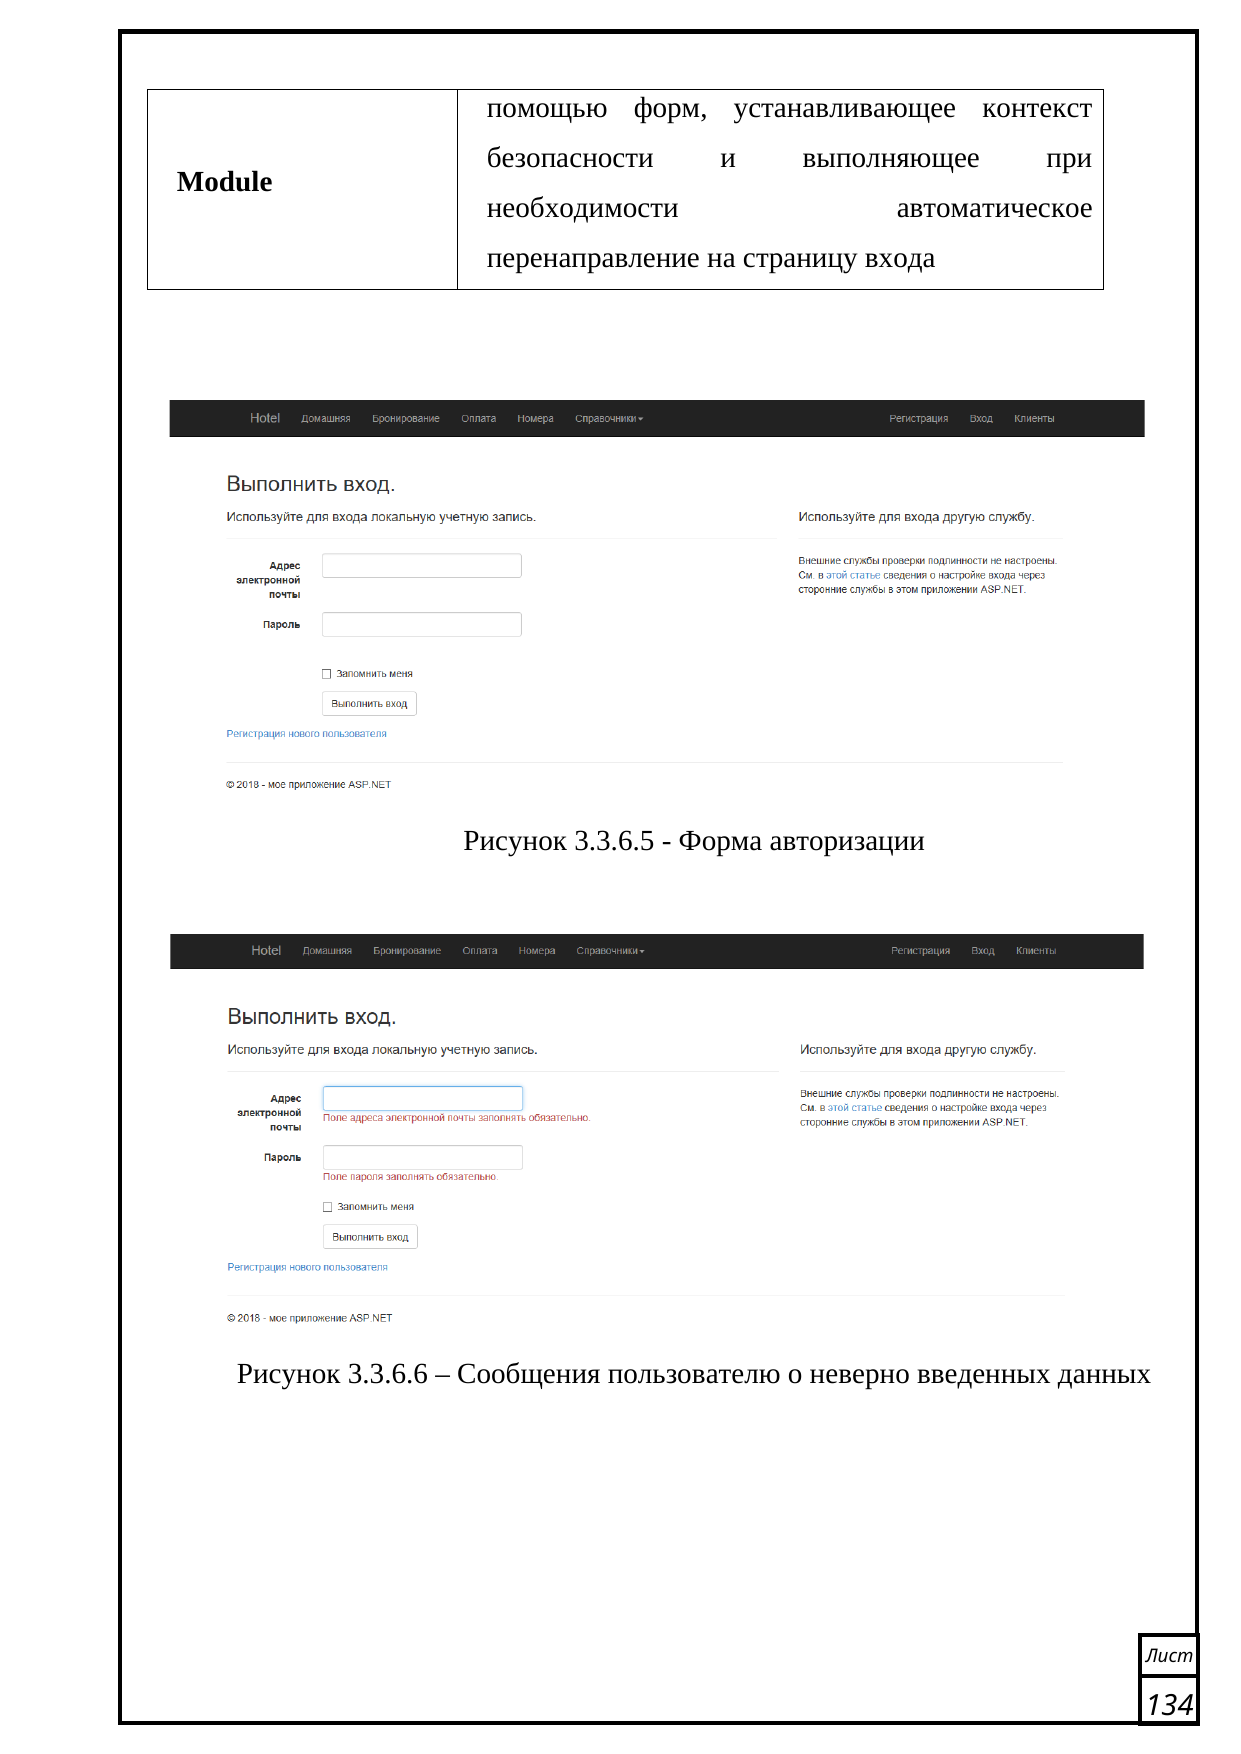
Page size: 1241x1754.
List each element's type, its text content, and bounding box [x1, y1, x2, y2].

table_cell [458, 90, 1103, 288]
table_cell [148, 90, 457, 288]
picture [170, 934, 1144, 1334]
text Рисунок 3.3.6.5 - Форма авторизации [118, 823, 1196, 857]
picture [169, 400, 1145, 802]
text Рисунок 3.3.6.6 – Сообщения пользователю о неверно введенных данных [118, 1356, 1196, 1389]
